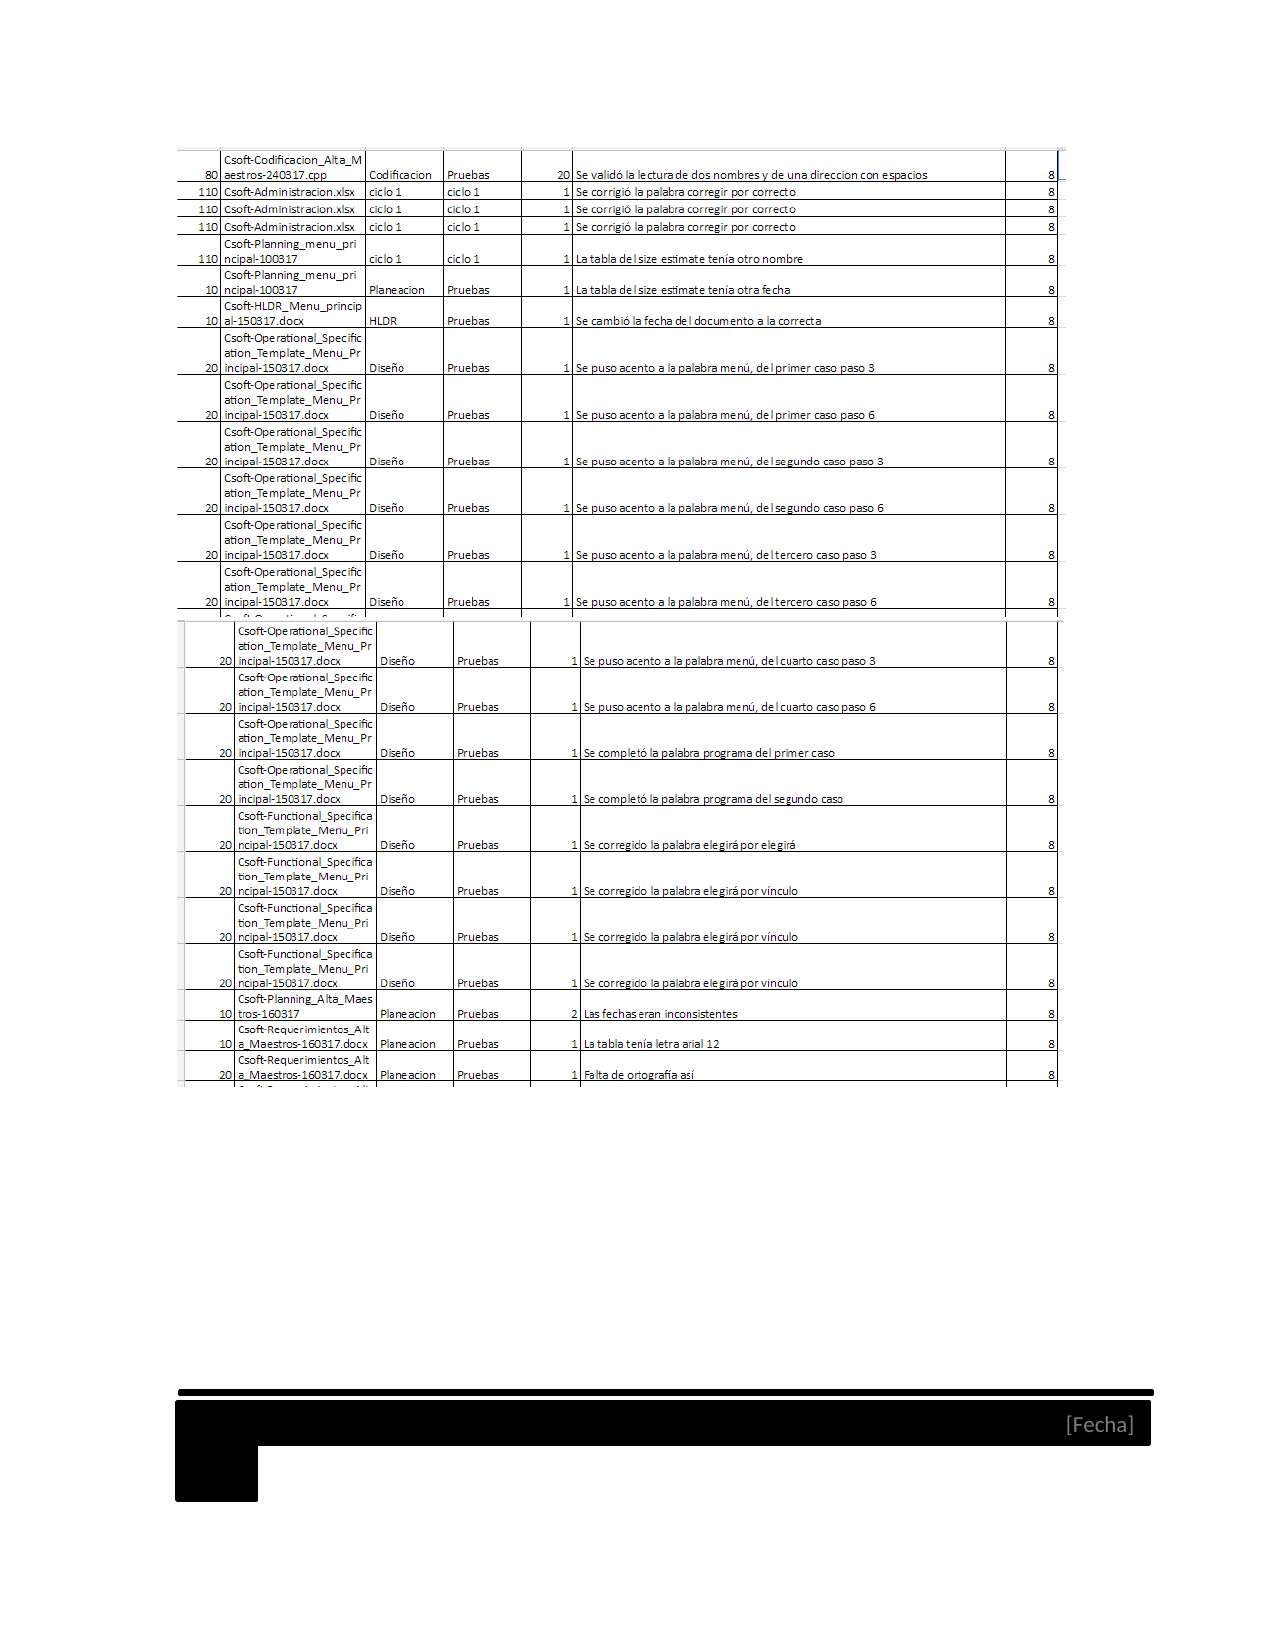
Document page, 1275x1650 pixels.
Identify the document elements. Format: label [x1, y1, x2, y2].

picture [177, 620, 1064, 1087]
picture [177, 147, 1067, 617]
